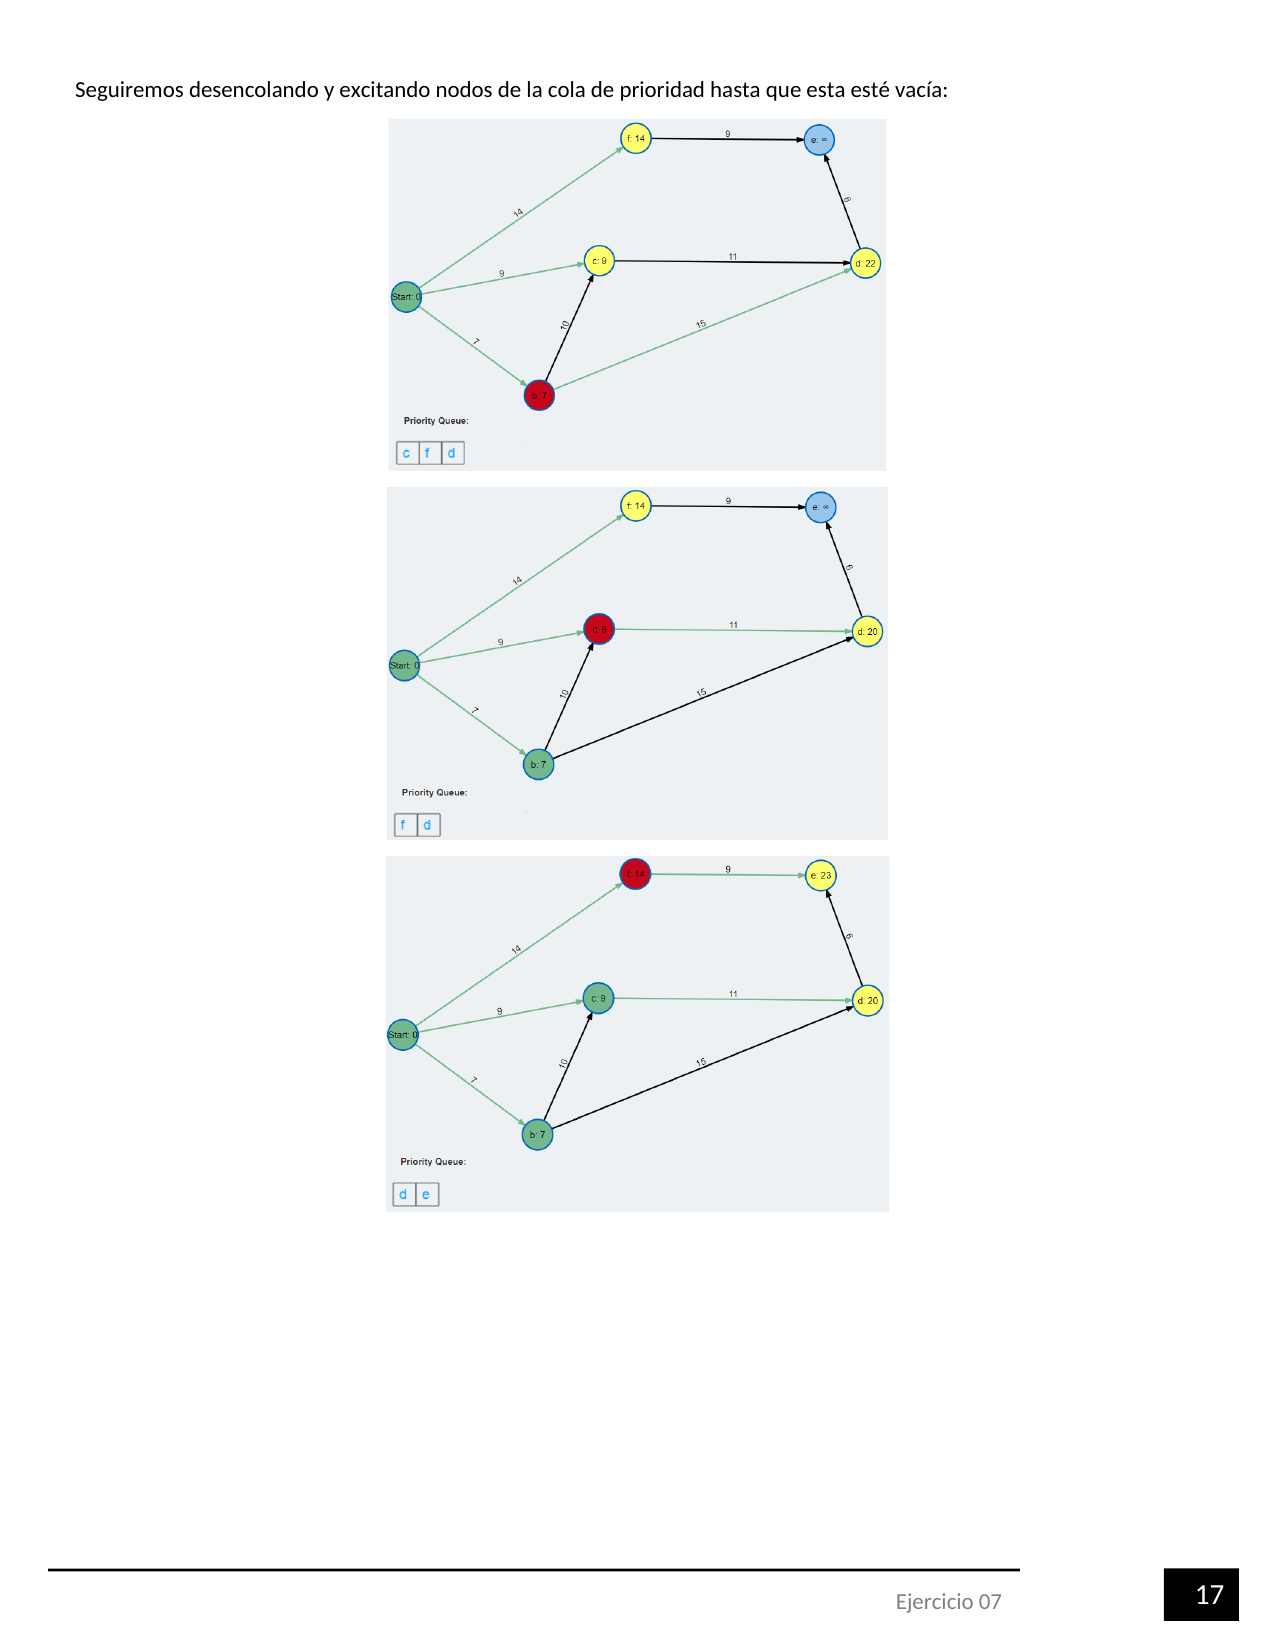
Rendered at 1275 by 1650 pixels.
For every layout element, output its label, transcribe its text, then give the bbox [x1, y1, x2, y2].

picture [385, 856, 890, 1212]
picture [386, 487, 889, 840]
picture [388, 119, 887, 471]
text Seguiremos desencolando y excitando nodos de la cola de prioridad hasta que esta esté vacía: [75, 75, 1200, 103]
